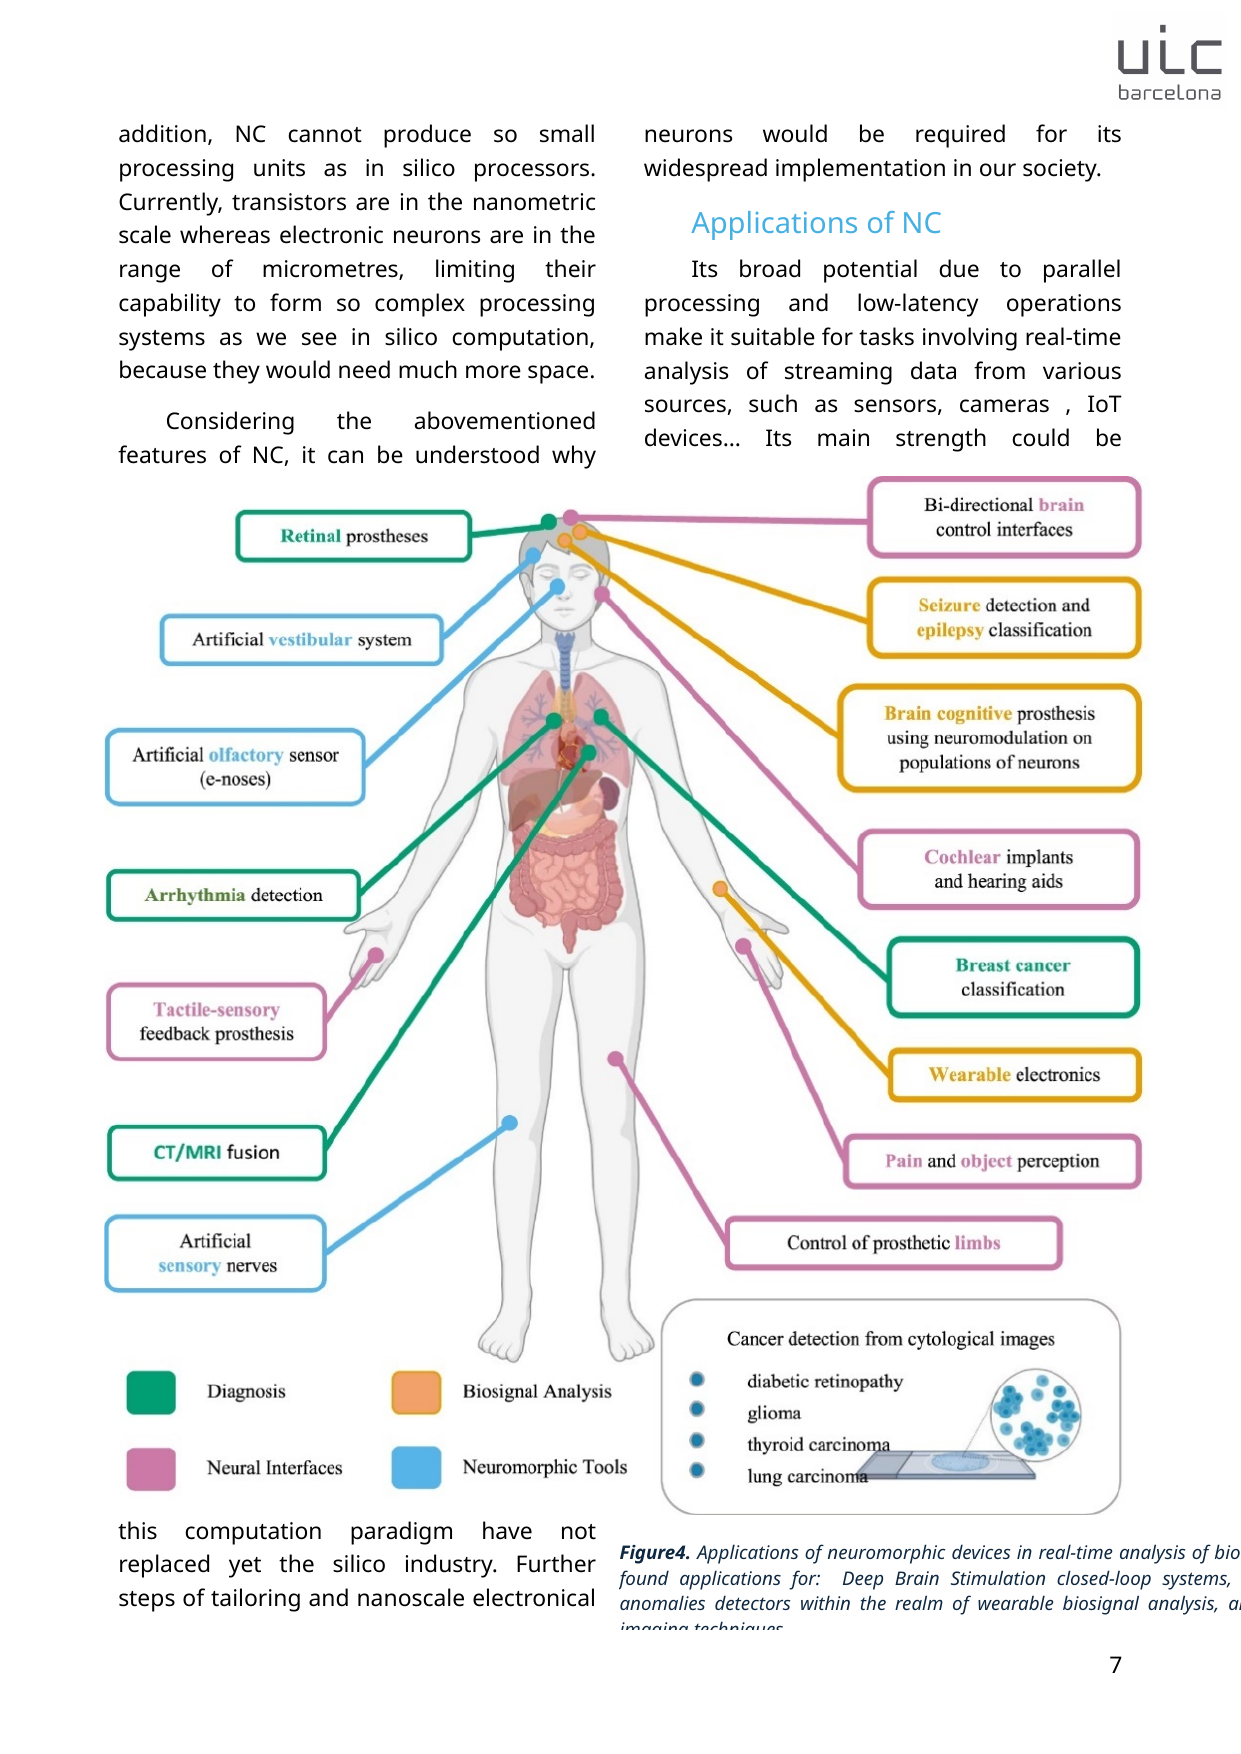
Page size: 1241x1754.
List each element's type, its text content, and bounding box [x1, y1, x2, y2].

picture [1110, 11, 1229, 110]
subtitle Applications of NC [644, 202, 1122, 242]
text Considering the abovementioned features of NC, it can be understood why this computation paradigm have not replaced yet the silico industry. Further steps of tailoring and nanoscale electronical neurons would be required for its widespread implementation in our society. [118, 1515, 596, 1613]
text Considering the abovementioned features of NC, it can be understood why this computation paradigm have not replaced yet the silico industry. Further steps of tailoring and nanoscale electronical neurons would be required for its widespread implementation in our society. [644, 118, 1122, 183]
text Its broad potential due to parallel processing and low-latency operations make it suitable for tasks involving real-time analysis of streaming data from various sources, such as sensors, cameras , IoT devices… Its main strength could be assessed as instant decision making. This capability is often demanded in industries such as autonomous vehicles, predictive maintenance systems and healthcare devices. [644, 253, 1122, 453]
text Considering the abovementioned features of NC, it can be understood why this computation paradigm have not replaced yet the silico industry. Further steps of tailoring and nanoscale electronical neurons would be required for its widespread implementation in our society. [118, 405, 596, 476]
picture [104, 476, 1151, 1515]
